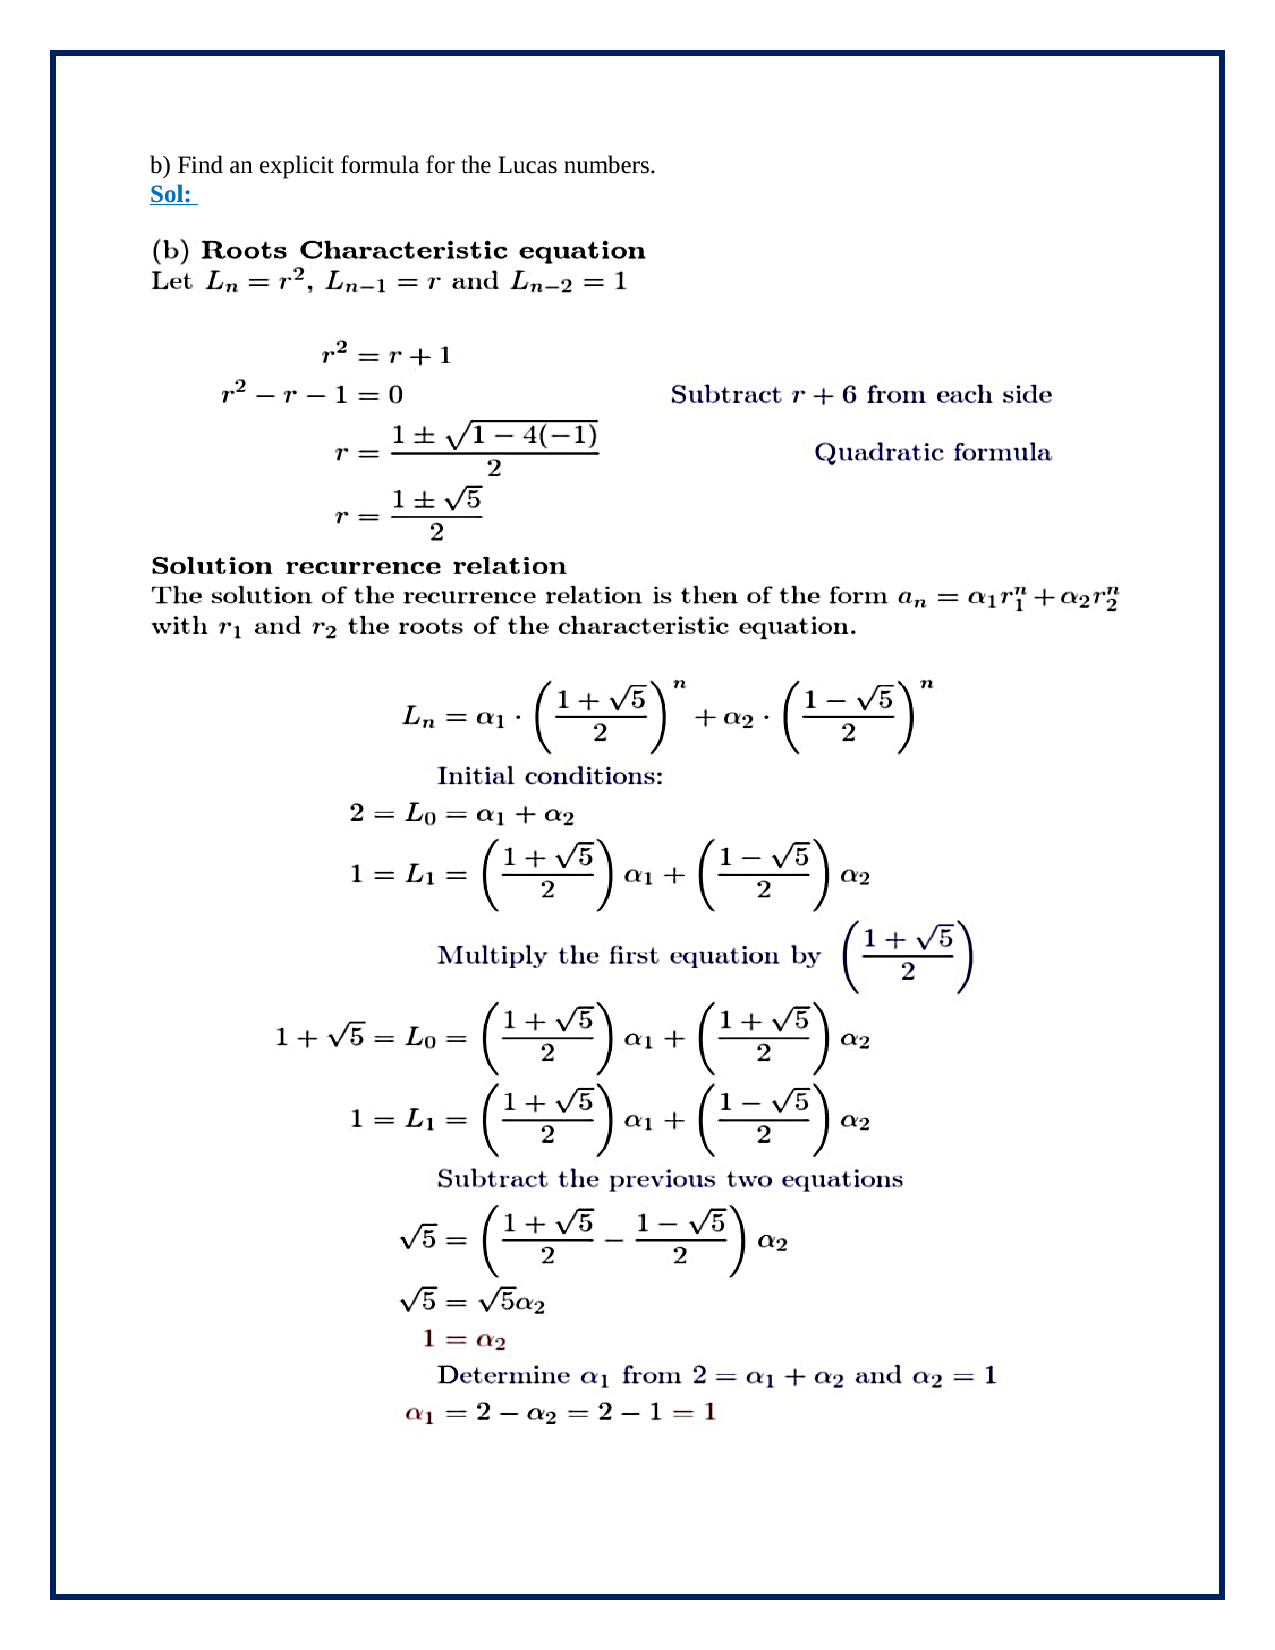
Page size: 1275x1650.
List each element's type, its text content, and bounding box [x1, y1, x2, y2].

text b) Find an explicit formula for the Lucas numbers. [150, 150, 1125, 179]
text Sol: [150, 179, 1125, 207]
picture [150, 236, 1126, 1431]
